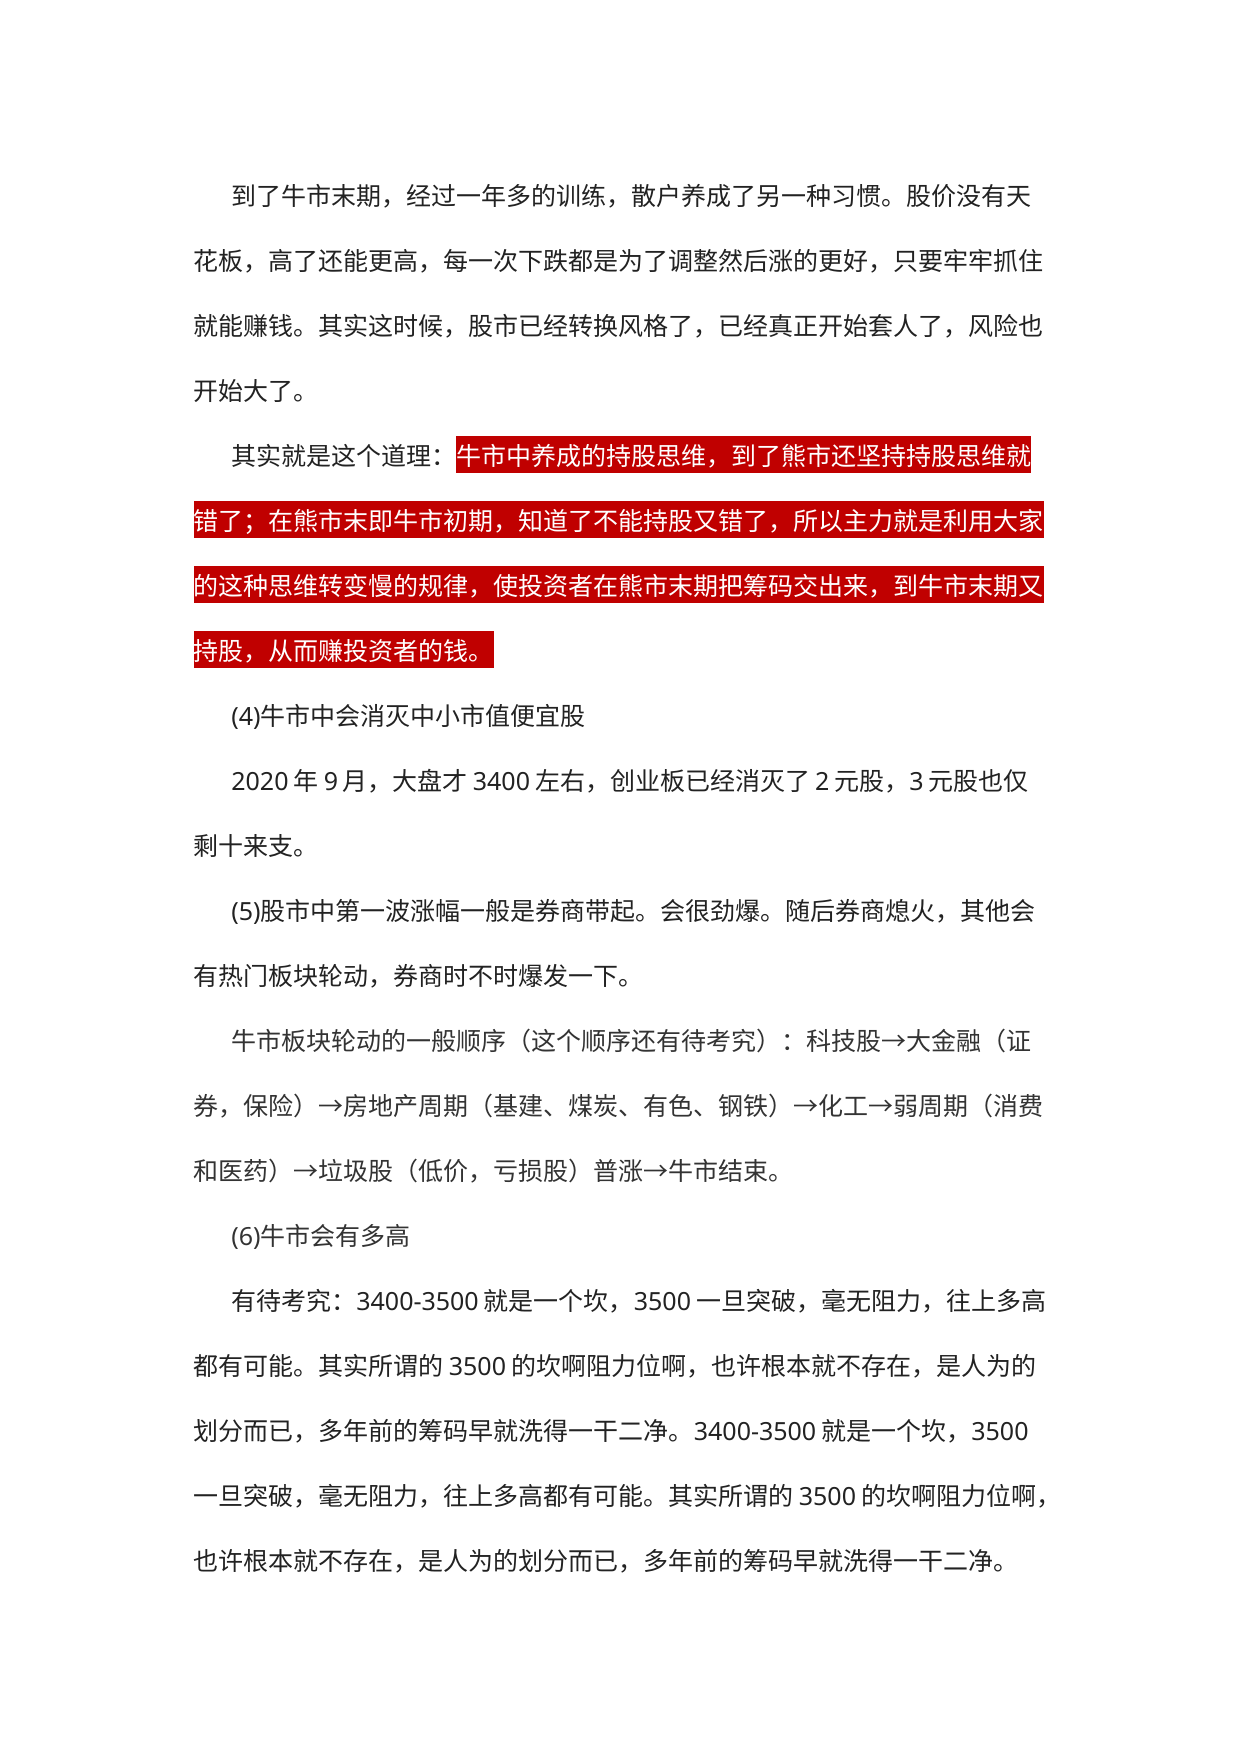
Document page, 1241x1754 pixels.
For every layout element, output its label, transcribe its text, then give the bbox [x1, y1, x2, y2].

text 到了牛市末期，经过一年多的训练，散户养成了另一种习惯。股价没有天花板，高了还能更高，每一次下跌都是为了调整然后涨的更好，只要牢牢抓住就能赚钱。其实这时候，股市已经转换风格了，已经真正开始套人了，风险也开始大了。 [194, 162, 1053, 422]
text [194, 1513, 1053, 1592]
text (5)股市中第一波涨幅一般是券商带起。会很劲爆。随后券商熄火，其他会有热门板块轮动，券商时不时爆发一下。 [194, 877, 1053, 1007]
text (6)牛市会有多高 [194, 1202, 1053, 1267]
text 2020年9月，大盘才3400左右，创业板已经消灭了2元股，3元股也仅剩十来支。 [194, 747, 1053, 877]
text 牛市板块轮动的一般顺序（这个顺序还有待考究）：科技股→大金融（证券，保险）→房地产周期（基建、煤炭、有色、钢铁）→化工→弱周期（消费和医药）→垃圾股（低价，亏损股）普涨→牛市结束。 [194, 1007, 1053, 1202]
text 其实就是这个道理：牛市中养成的持股思维，到了熊市还坚持持股思维就错了；在熊市末即牛市初期，知道了不能持股又错了，所以主力就是利用大家的这种思维转变慢的规律，使投资者在熊市末期把筹码交出来，到牛市末期又持股，从而赚投资者的钱。 [194, 422, 1053, 682]
text (4)牛市中会消灭中小市值便宜股 [194, 682, 1053, 747]
